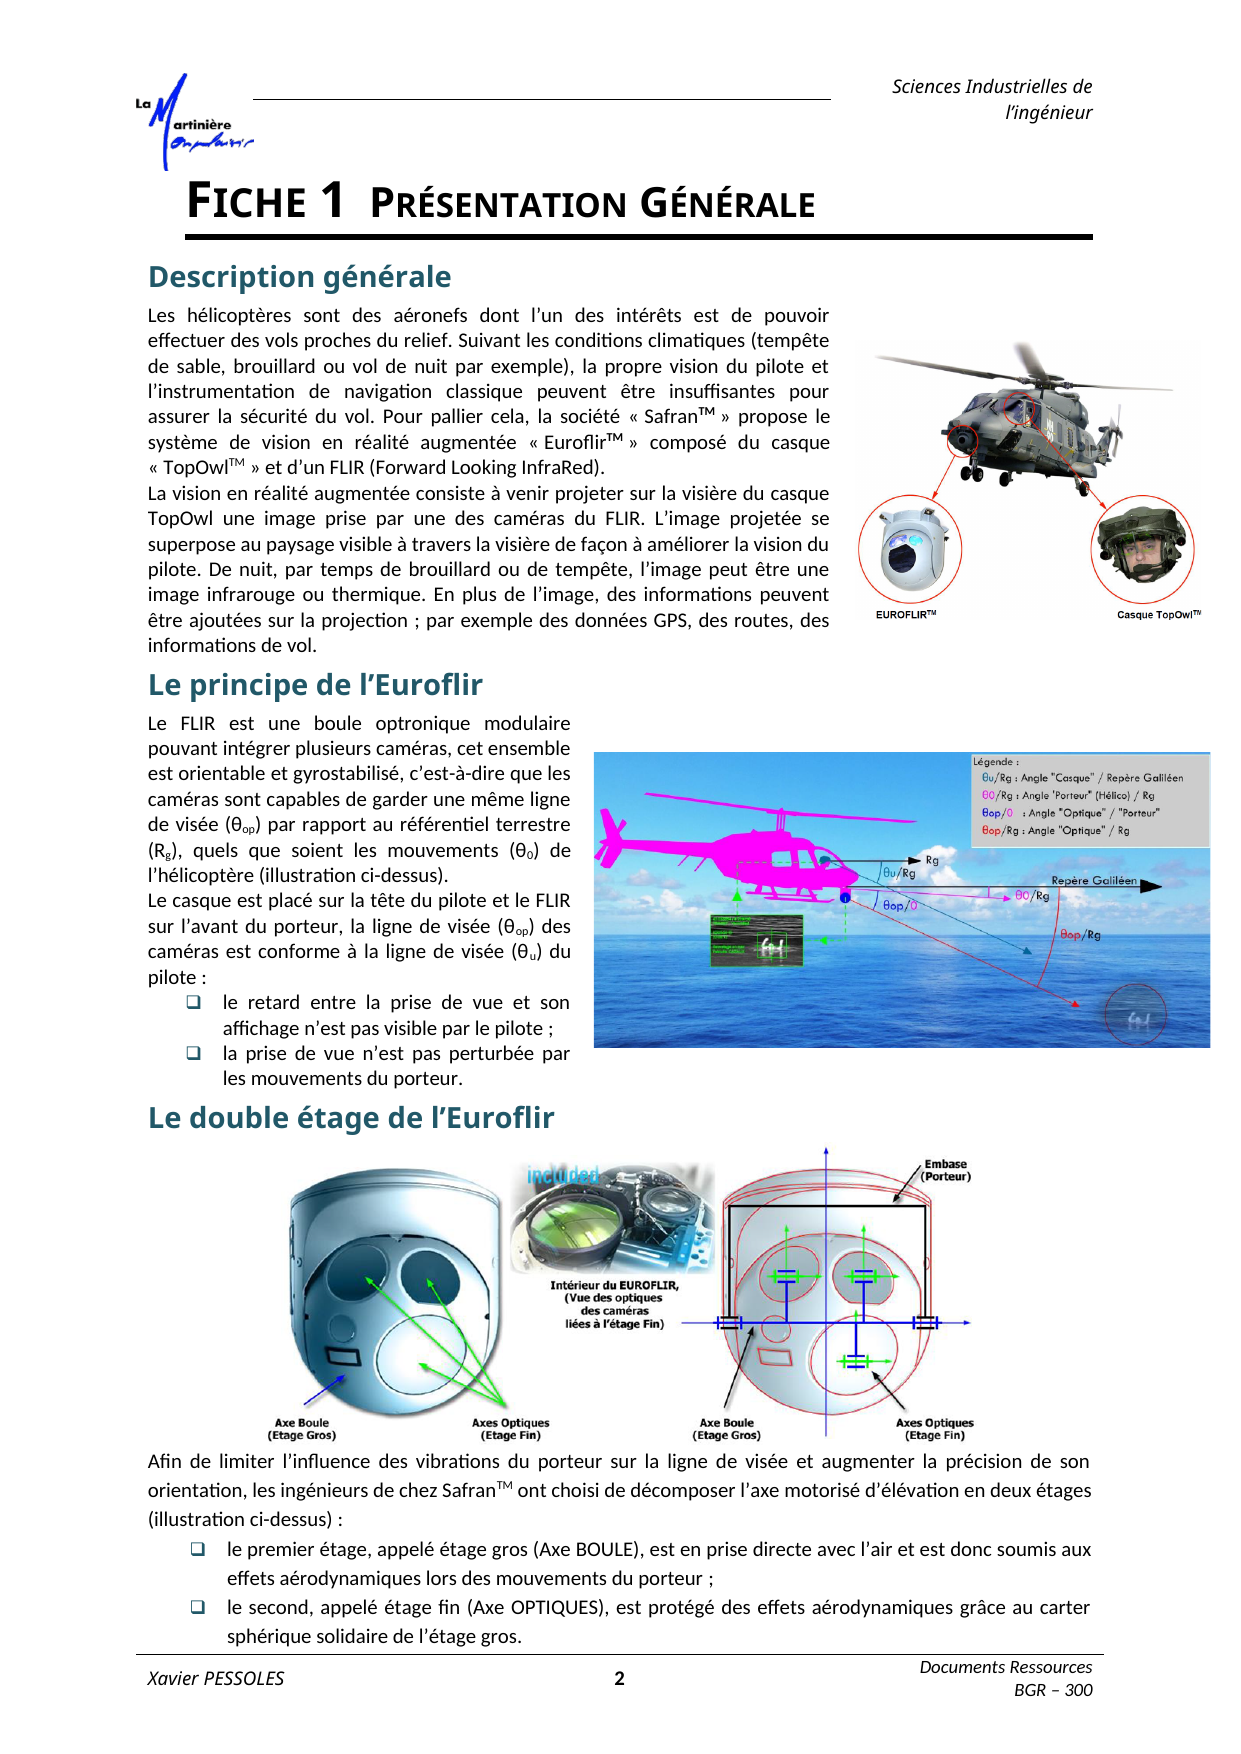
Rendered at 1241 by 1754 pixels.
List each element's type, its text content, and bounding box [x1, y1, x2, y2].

text Afin de limiter l’influence des vibrations du porteur sur la ligne de visée et augmenter la précision de son orientation, les ingénieurs de chez SafranTM ont choisi de décomposer l’axe motorisé d’élévation en deux étages (illustration ci-dessus) : [148, 1448, 1093, 1532]
subtitle Le principe de l’Euroflir [148, 664, 1093, 704]
subtitle Présentation Générale [185, 163, 1093, 234]
subtitle Description générale [148, 256, 1093, 296]
list le second, appelé étage fin (Axe OPTIQUES), est protégé des effets aérodynamiques grâce au carter sphérique solidaire de l’étage gros. [189, 1594, 1093, 1649]
table_header [842, 302, 1214, 658]
picture [262, 1142, 978, 1445]
picture [854, 340, 1202, 620]
list le premier étage, appelé étage gros (Axe BOULE), est en prise directe avec l’air et est donc soumis aux effets aérodynamiques lors des mouvements du porteur ; [189, 1536, 1093, 1590]
table_header Les hélicoptères sont des aéronefs dont l’un des intérêts est de pouvoir effectuer des vols proches du relief. Suivant les conditions climatiques (tempête de sable, brouillard ou vol de nuit par exemple), la propre vision du pilote et l’instrumentation de navigation classique peuvent être insuffisantes pour assurer la sécurité du vol. Pour pallier cela, la société « SafranTM » propose le système de vision en réalité augmentée « EuroflirTM » composé du casque « TopOwlTM » et d’un FLIR (Forward Looking InfraRed). La vision en réalité augmentée consiste à venir projeter sur la visière du casque TopOwl une image prise par une des caméras du FLIR. L’image projetée se superpose au paysage visible à travers la visière de façon à améliorer la vision du pilote. De nuit, par temps de brouillard ou de tempête, l’image peut être une image infrarouge ou thermique. En plus de l’image, des informations peuvent être ajoutées sur la projection ; par exemple des données GPS, des routes, des informations de vol. [136, 302, 842, 658]
picture [136, 73, 254, 171]
subtitle Le double étage de l’Euroflir [148, 1097, 1093, 1137]
table_header [582, 710, 1222, 1091]
table_header Le FLIR est une boule optronique modulaire pouvant intégrer plusieurs caméras, cet ensemble est orientable et gyrostabilisé, c’est-à-dire que les caméras sont capables de garder une même ligne de visée (θop) par rapport au référentiel terrestre (Rg), quels que soient les mouvements (θ0) de l’hélicoptère (illustration ci-dessus). Le casque est placé sur la tête du pilote et le FLIR sur l’avant du porteur, la ligne de visée (θop) des caméras est conforme à la ligne de visée (θu) du pilote : le retard entre la prise de vue et son affichage n’est pas visible par le pilote ; la prise de vue n’est pas perturbée par les mouvements du porteur. [136, 710, 582, 1091]
